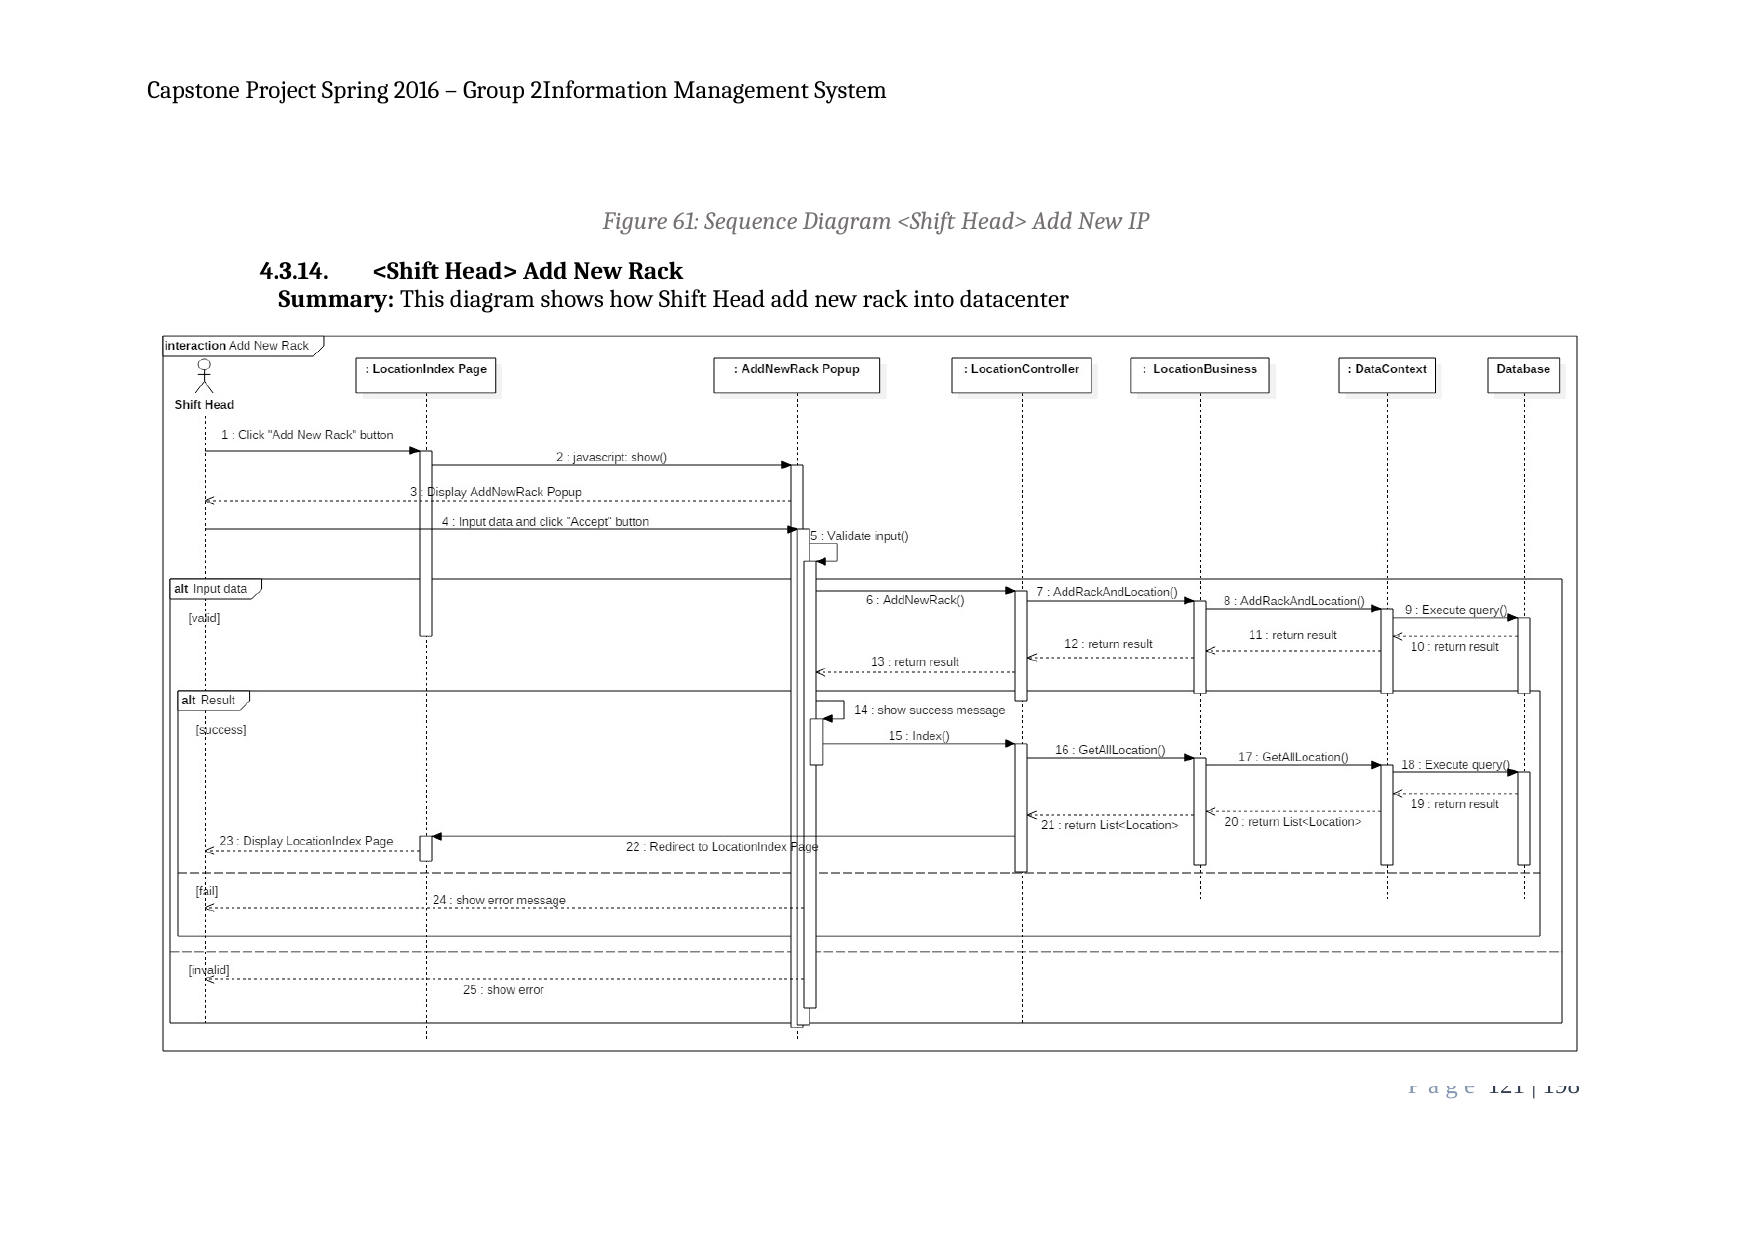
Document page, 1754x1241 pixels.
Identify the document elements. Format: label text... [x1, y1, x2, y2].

text Figure 61: Sequence Diagram <Shift Head> Add New IP [147, 207, 1607, 236]
text Summary: This diagram shows how Shift Head add new rack into datacenter [147, 285, 1607, 314]
subtitle <Shift Head> Add New Rack [259, 257, 1607, 285]
picture [153, 327, 1614, 1086]
